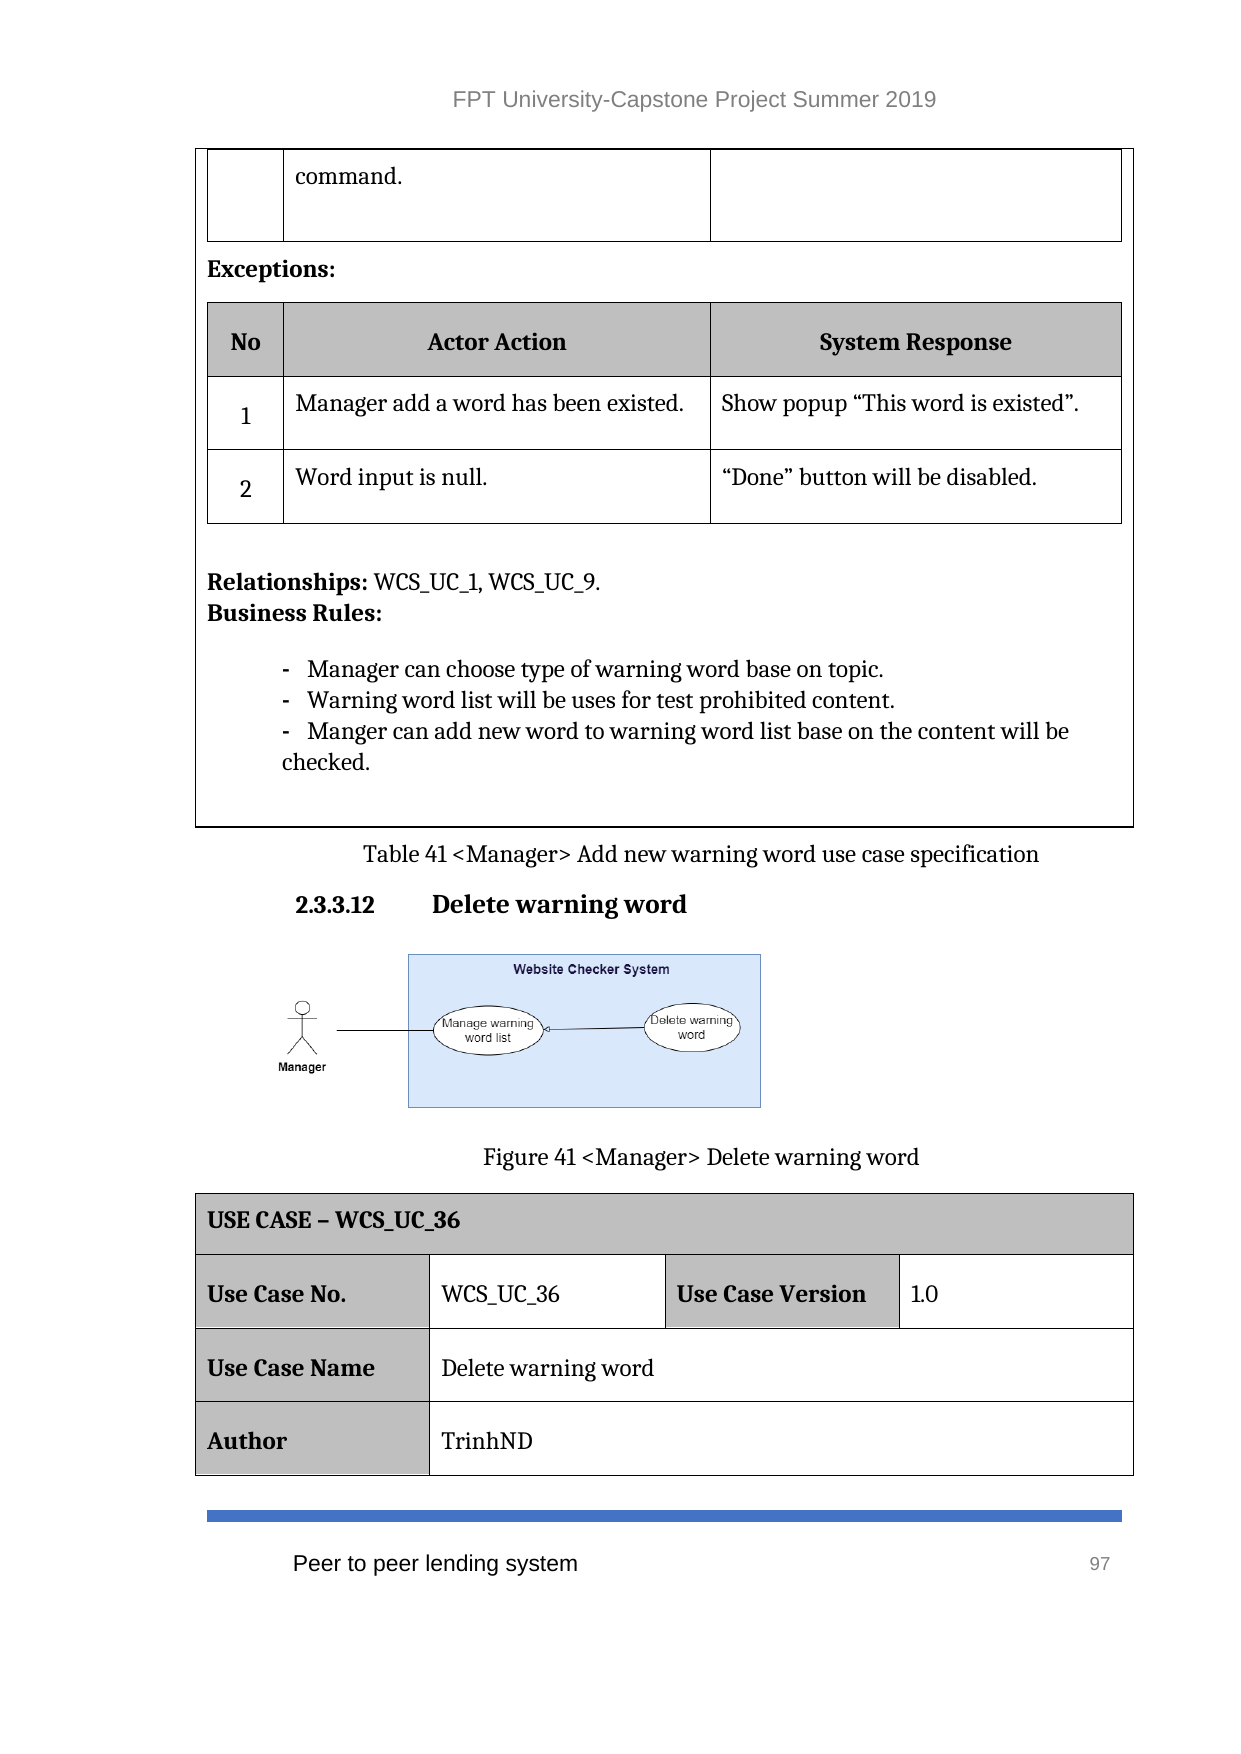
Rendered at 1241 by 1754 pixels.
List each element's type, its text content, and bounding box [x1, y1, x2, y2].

table_cell TrinhND [430, 1402, 1133, 1474]
table_cell WCS_UC_36 [430, 1255, 665, 1327]
text Figure 41 <Manager> Delete warning word [207, 1143, 1122, 1172]
text Table 41 <Manager> Add new warning word use case specification [207, 840, 1122, 869]
table_cell Use Case Name [196, 1329, 429, 1401]
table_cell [196, 149, 1133, 826]
list Delete warning word [295, 889, 1122, 921]
table_header USE CASE – WCS_UC_36 [196, 1194, 1133, 1254]
table_cell Delete warning word [430, 1329, 1133, 1401]
table_cell Use Case Version [666, 1255, 899, 1327]
table_cell Author [196, 1402, 429, 1474]
picture [275, 939, 786, 1125]
table_cell 1.0 [900, 1255, 1133, 1327]
table_cell Use Case No. [196, 1255, 429, 1327]
